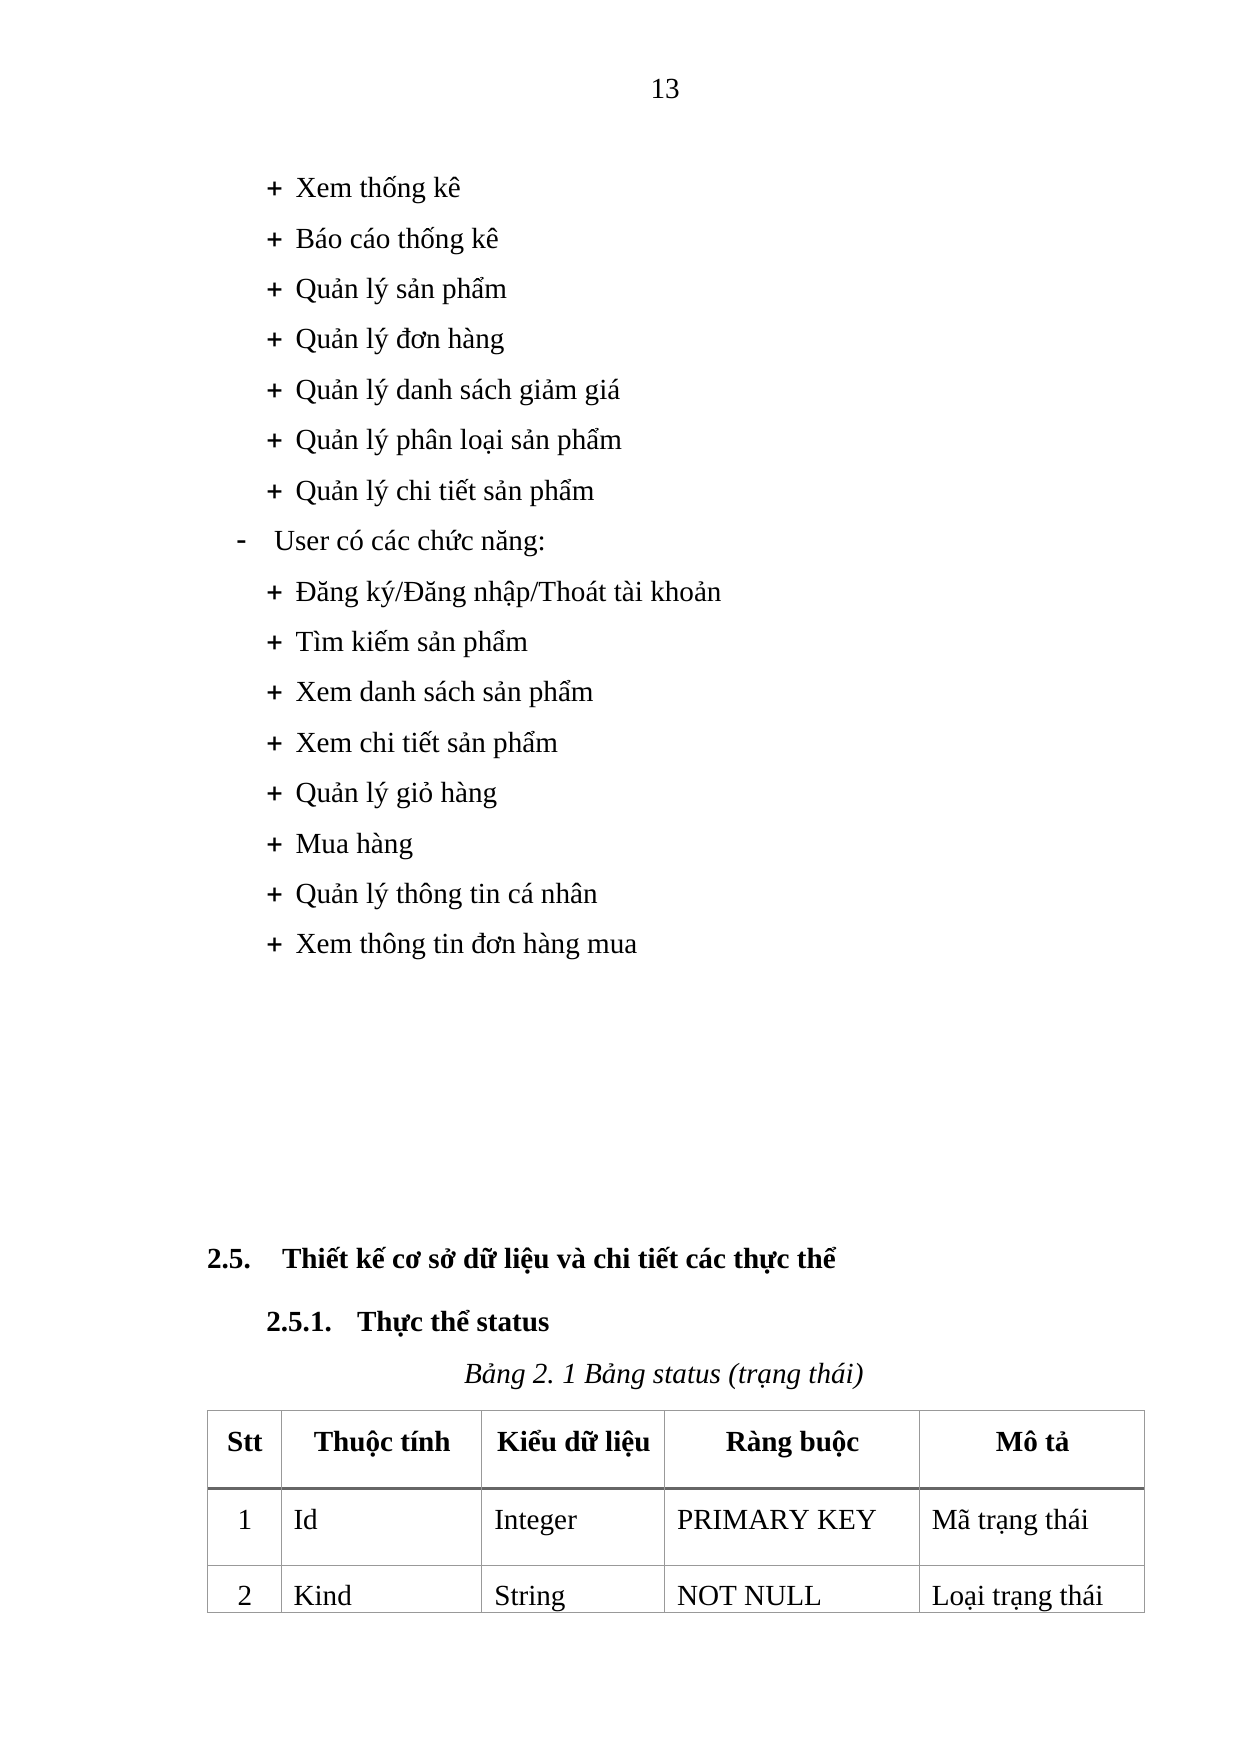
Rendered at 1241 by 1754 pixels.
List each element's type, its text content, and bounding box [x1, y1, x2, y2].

table_cell 2 [208, 1566, 281, 1612]
table_cell Integer [482, 1490, 664, 1565]
list Mua hàng [266, 826, 1122, 859]
list Quản lý chi tiết sản phẩm [266, 473, 1122, 507]
list User có các chức năng: [236, 523, 1122, 557]
list Xem chi tiết sản phẩm [266, 725, 1122, 759]
table_cell Loại trạng thái [920, 1566, 1144, 1612]
table_cell 1 [208, 1490, 281, 1565]
table_header Ràng buộc [665, 1411, 919, 1487]
table_cell Kind [282, 1566, 481, 1612]
table_header Mô tả [920, 1411, 1144, 1487]
list Quản lý phân loại sản phẩm [266, 422, 1122, 456]
list Quản lý đơn hàng [266, 322, 1122, 355]
table_cell Id [282, 1490, 481, 1565]
list Quản lý danh sách giảm giá [266, 372, 1122, 406]
list Xem danh sách sản phẩm [266, 674, 1122, 708]
table_cell String [482, 1566, 664, 1612]
list Báo cáo thống kê [266, 221, 1122, 254]
table_cell Mã trạng thái [920, 1490, 1144, 1565]
list Xem thống kê [266, 170, 1122, 204]
list Đăng ký/Đăng nhập/Thoát tài khoản [266, 574, 1122, 607]
table_cell NOT NULL [665, 1566, 919, 1612]
list Quản lý thông tin cá nhân [266, 876, 1122, 910]
list Xem thông tin đơn hàng mua [266, 927, 1122, 960]
subtitle Thực thể status [236, 1304, 1122, 1337]
table_cell PRIMARY KEY [665, 1490, 919, 1565]
table_header Kiểu dữ liệu [482, 1411, 664, 1487]
list Quản lý giỏ hàng [266, 775, 1122, 809]
text Bảng 2. 1 Bảng status (trạng thái) [207, 1356, 1122, 1389]
list Quản lý sản phẩm [266, 271, 1122, 305]
table_header Stt [208, 1411, 281, 1487]
list Tìm kiếm sản phẩm [266, 624, 1122, 658]
table_header Thuộc tính [282, 1411, 481, 1487]
subtitle Thiết kế cơ sở dữ liệu và chi tiết các thực thể [207, 1241, 1122, 1275]
